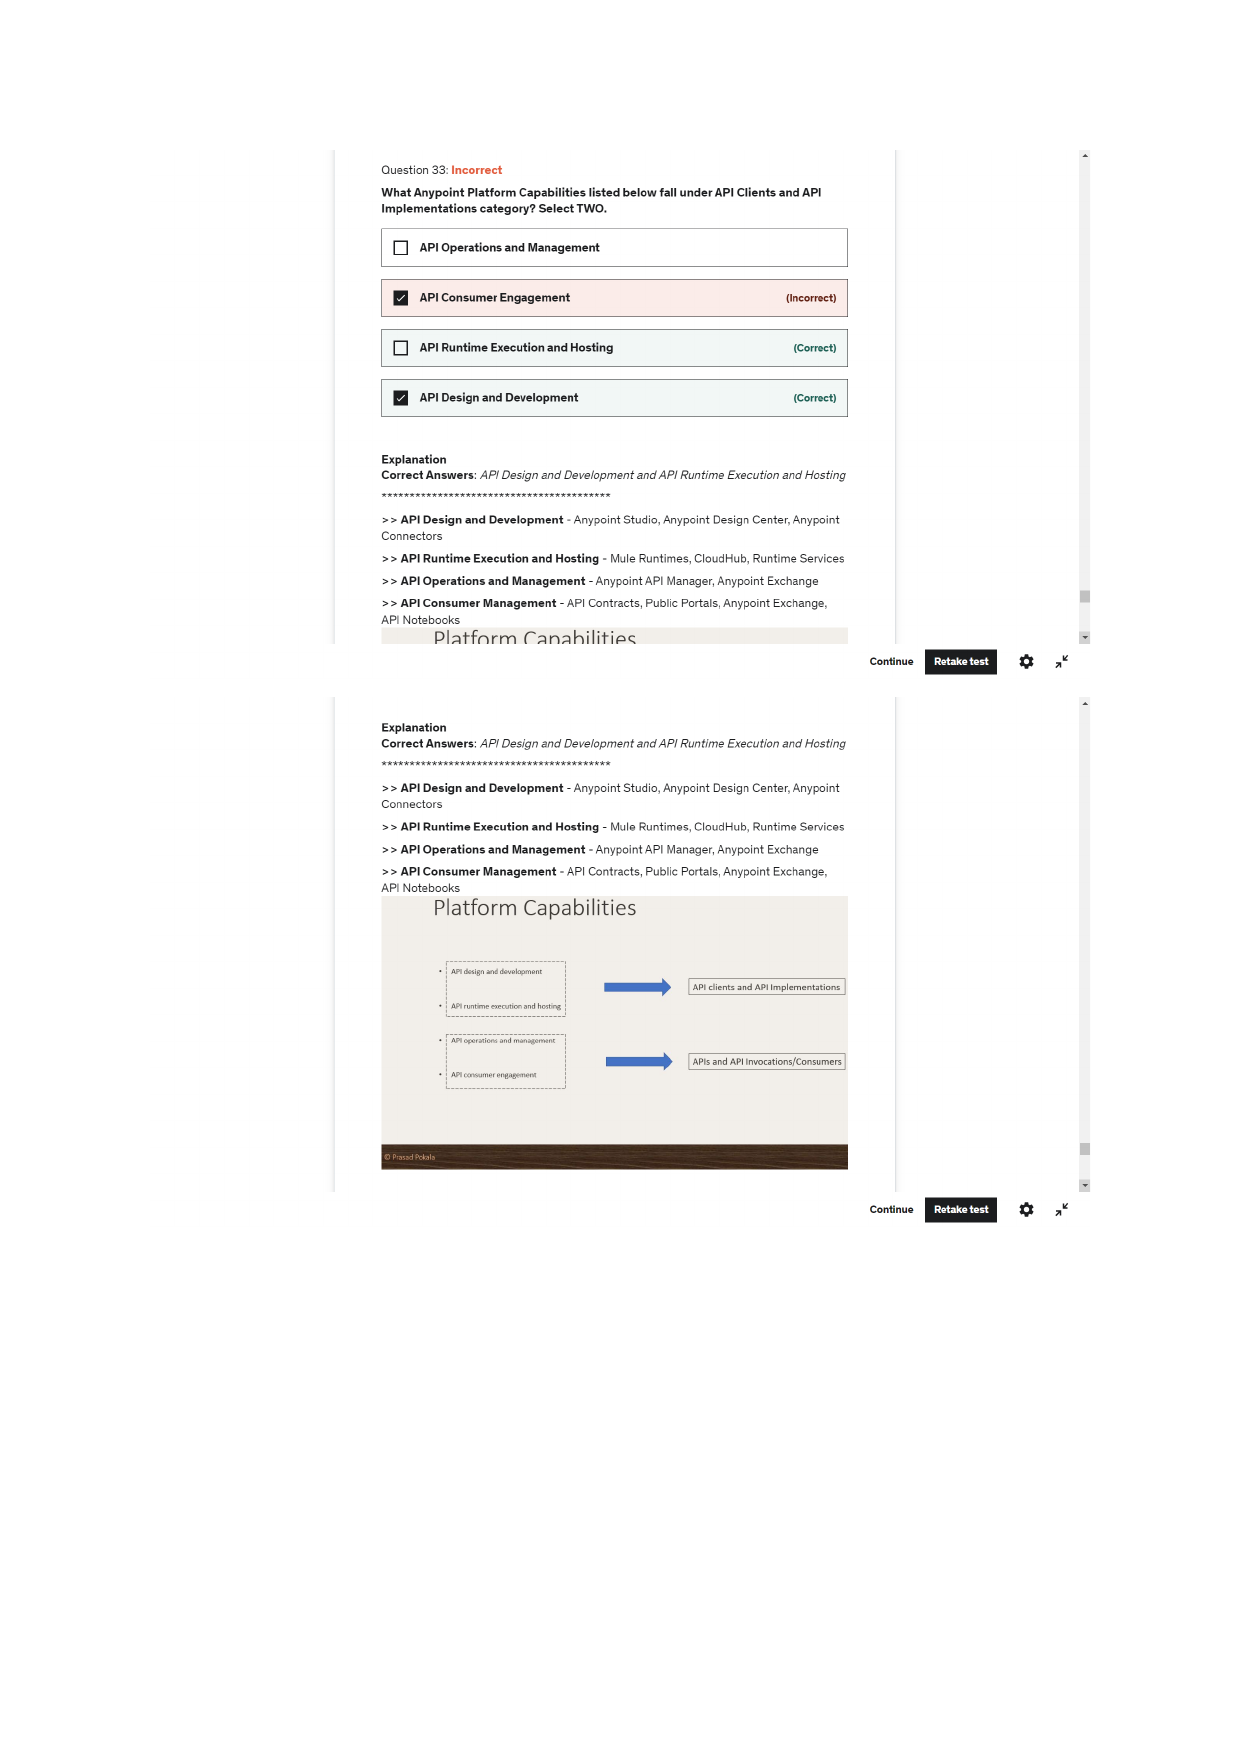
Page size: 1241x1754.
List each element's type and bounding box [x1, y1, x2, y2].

picture [150, 150, 1091, 679]
picture [150, 697, 1091, 1227]
